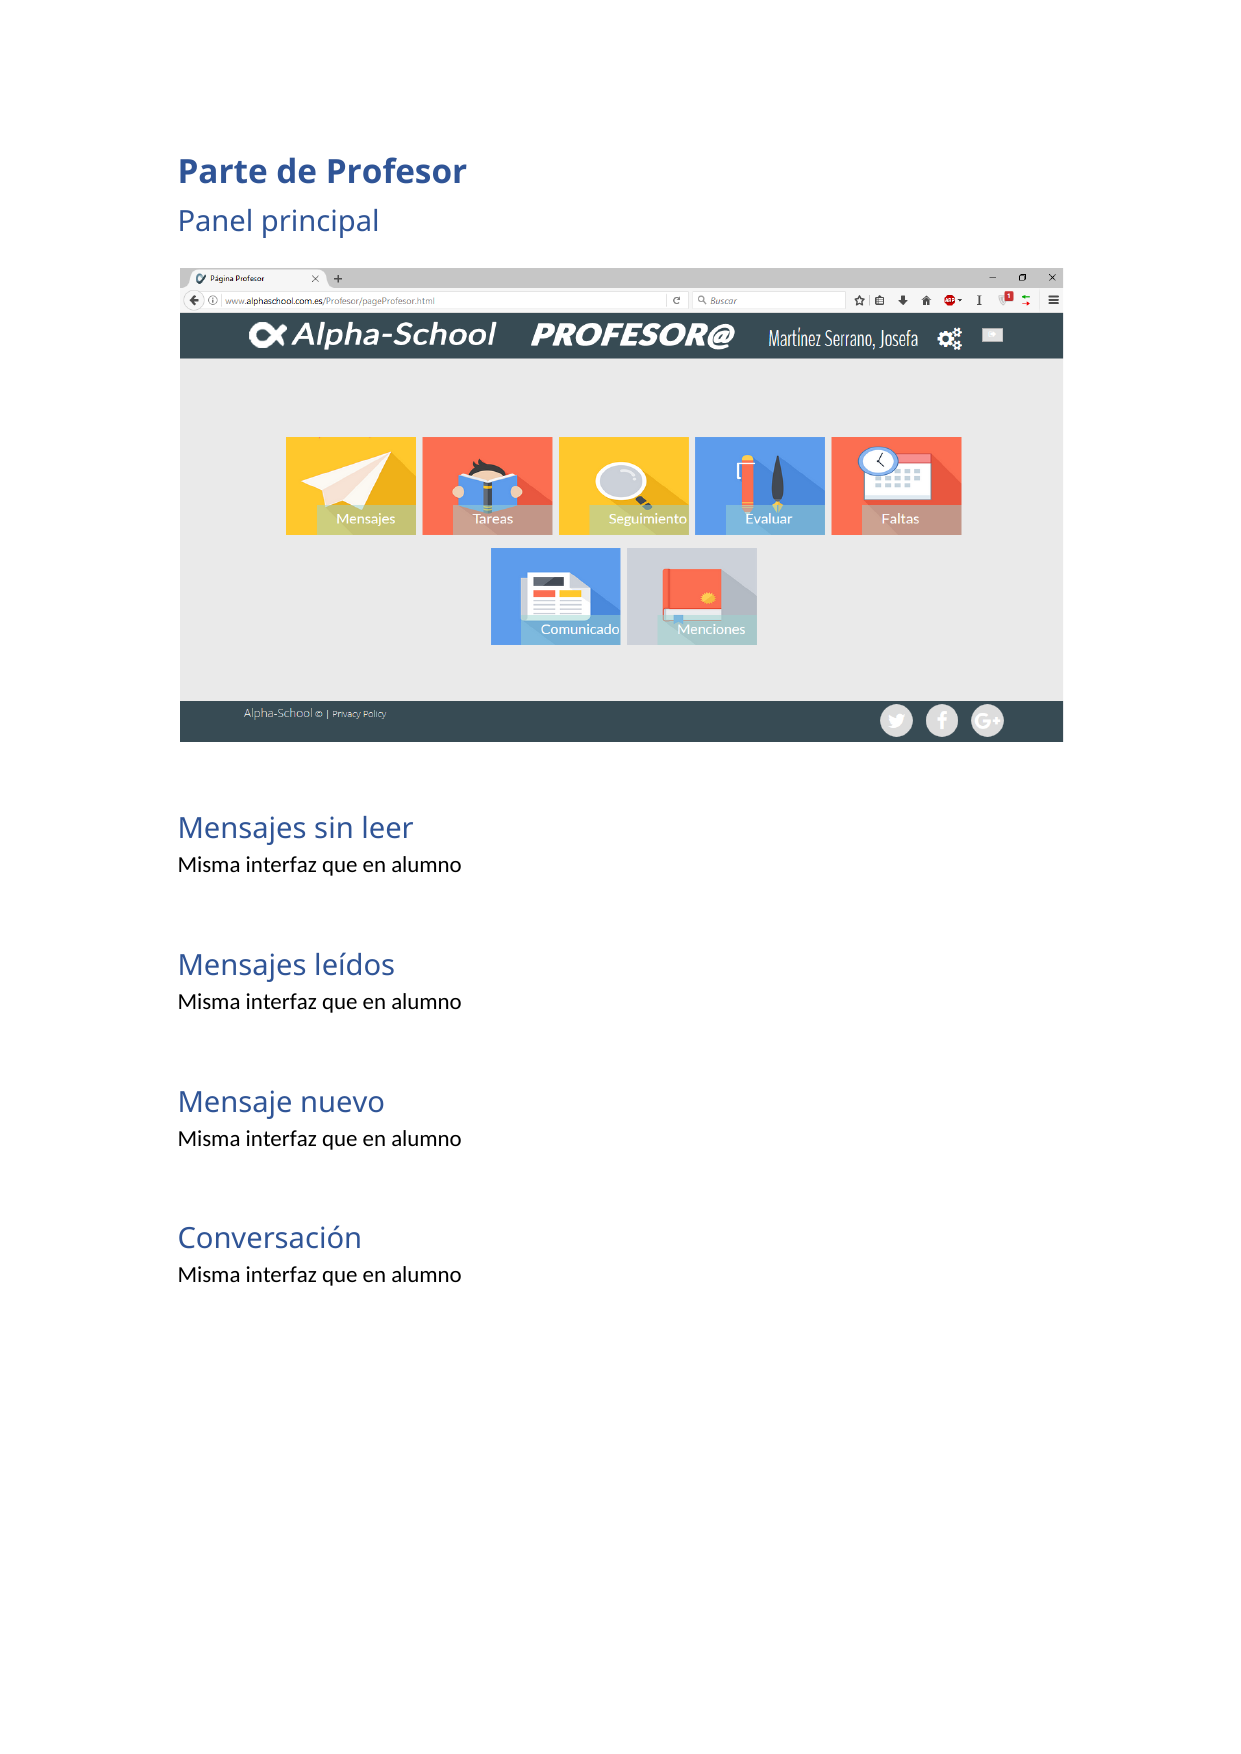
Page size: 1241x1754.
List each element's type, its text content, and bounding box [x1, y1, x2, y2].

text Misma interfaz que en alumno [177, 851, 1063, 878]
picture [180, 268, 1064, 742]
subtitle Conversación [177, 1217, 1063, 1257]
subtitle Parte de Profesor [177, 148, 1063, 193]
text Misma interfaz que en alumno [177, 987, 1063, 1015]
subtitle Mensaje nuevo [177, 1081, 1063, 1121]
subtitle Panel principal [177, 201, 1063, 240]
text Misma interfaz que en alumno [177, 1260, 1063, 1288]
subtitle Mensajes leídos [177, 944, 1063, 984]
subtitle Mensajes sin leer [177, 808, 1063, 847]
text Misma interfaz que en alumno [177, 1124, 1063, 1152]
